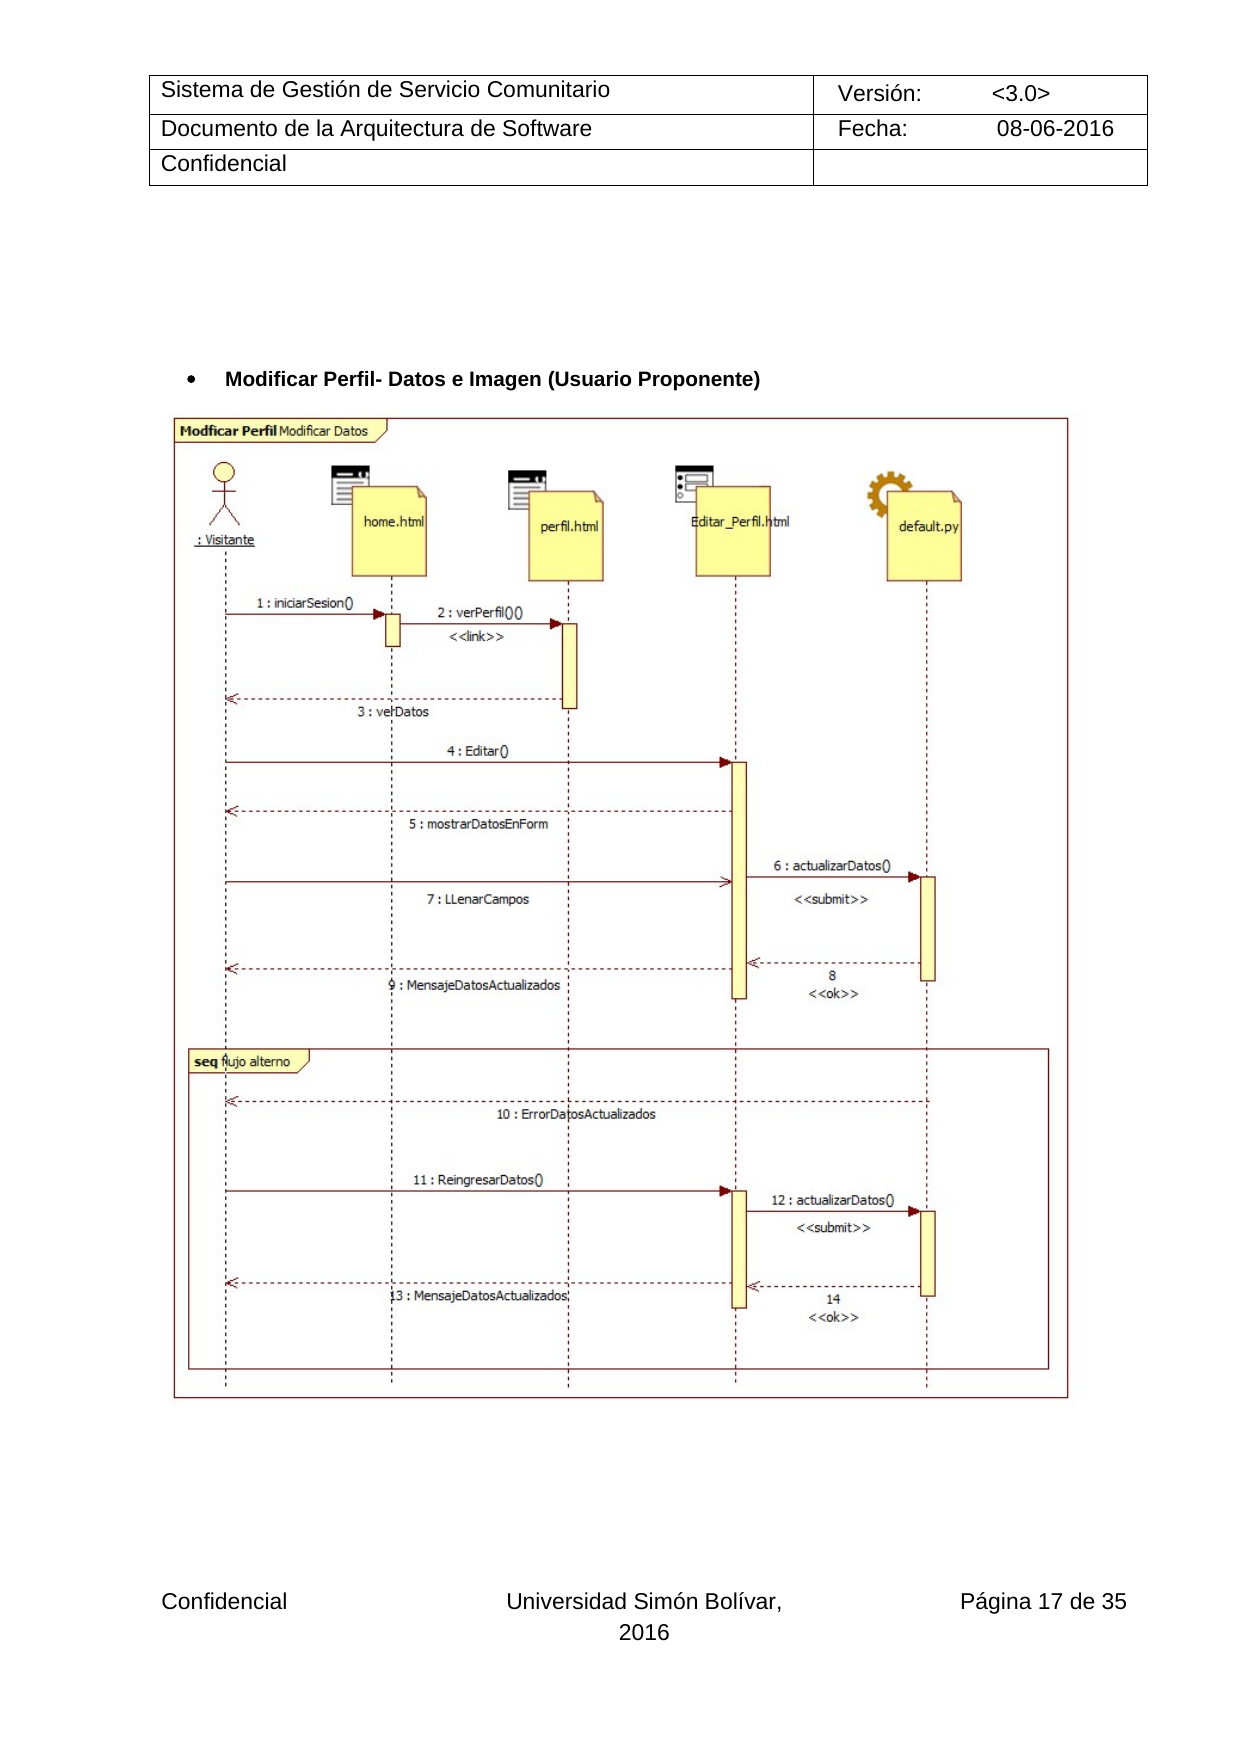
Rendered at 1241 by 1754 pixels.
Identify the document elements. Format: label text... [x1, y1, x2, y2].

picture [150, 394, 1091, 1421]
list Modificar Perfil- Datos e Imagen (Usuario Proponente) [187, 367, 1090, 391]
